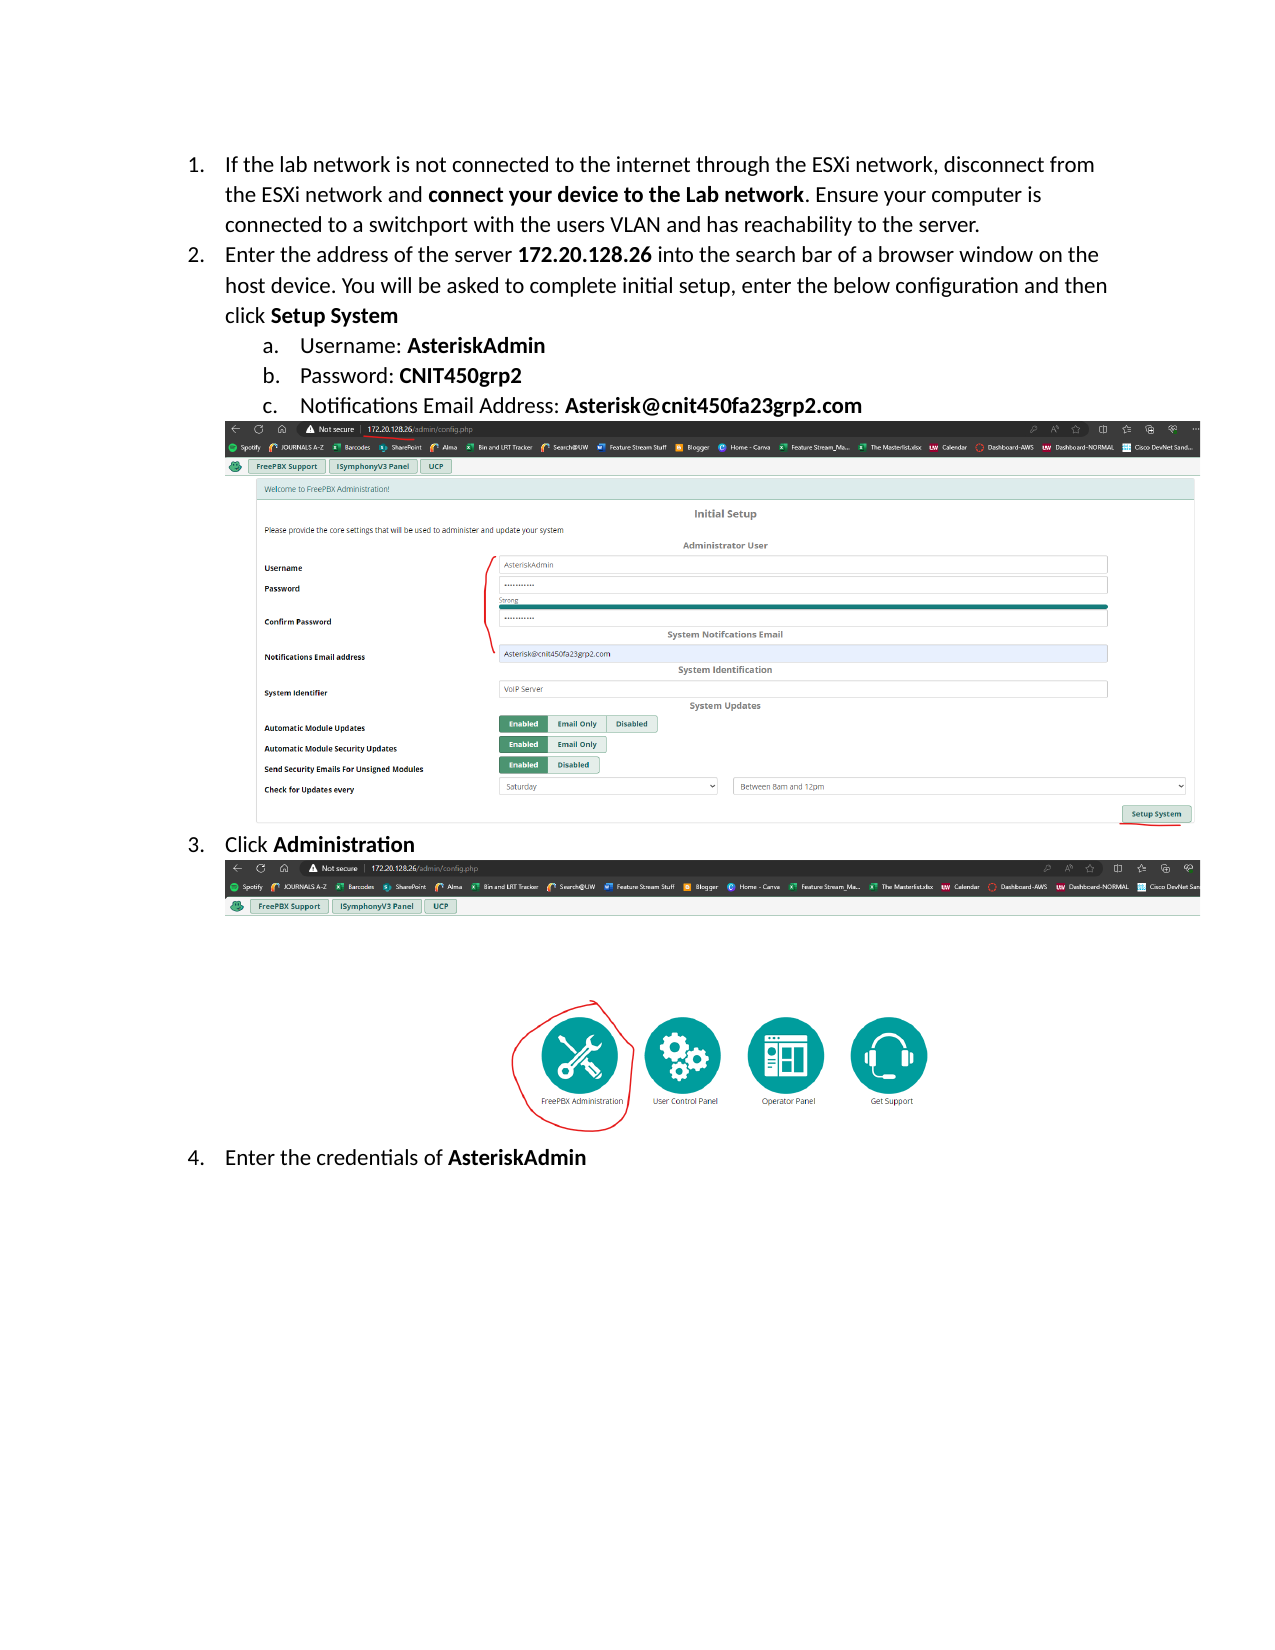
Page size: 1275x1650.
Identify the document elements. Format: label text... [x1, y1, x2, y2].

list Enter the address of the server 172.20.128.26 into the search bar of a browser window on the host device. You will be asked to complete initial setup, enter the below configuration and then click Setup System [187, 241, 1125, 329]
list Notifications Email Address: Asterisk@cnit450fa23grp2.com [262, 392, 1125, 420]
list Click Administration [187, 830, 1125, 858]
list Enter the credentials of AsteriskAdmin [187, 1143, 1125, 1171]
picture [225, 860, 1200, 1141]
list Password: CNIT450grp2 [262, 361, 1125, 389]
list If the lab network is not connected to the internet through the ESXi network, disconnect from the ESXi network and connect your device to the Lab network. Ensure your computer is connected to a switchport with the users VLAN and has reachability to the server. [187, 150, 1125, 238]
picture [225, 421, 1200, 828]
list Username: AsteriskAdmin [262, 331, 1125, 359]
